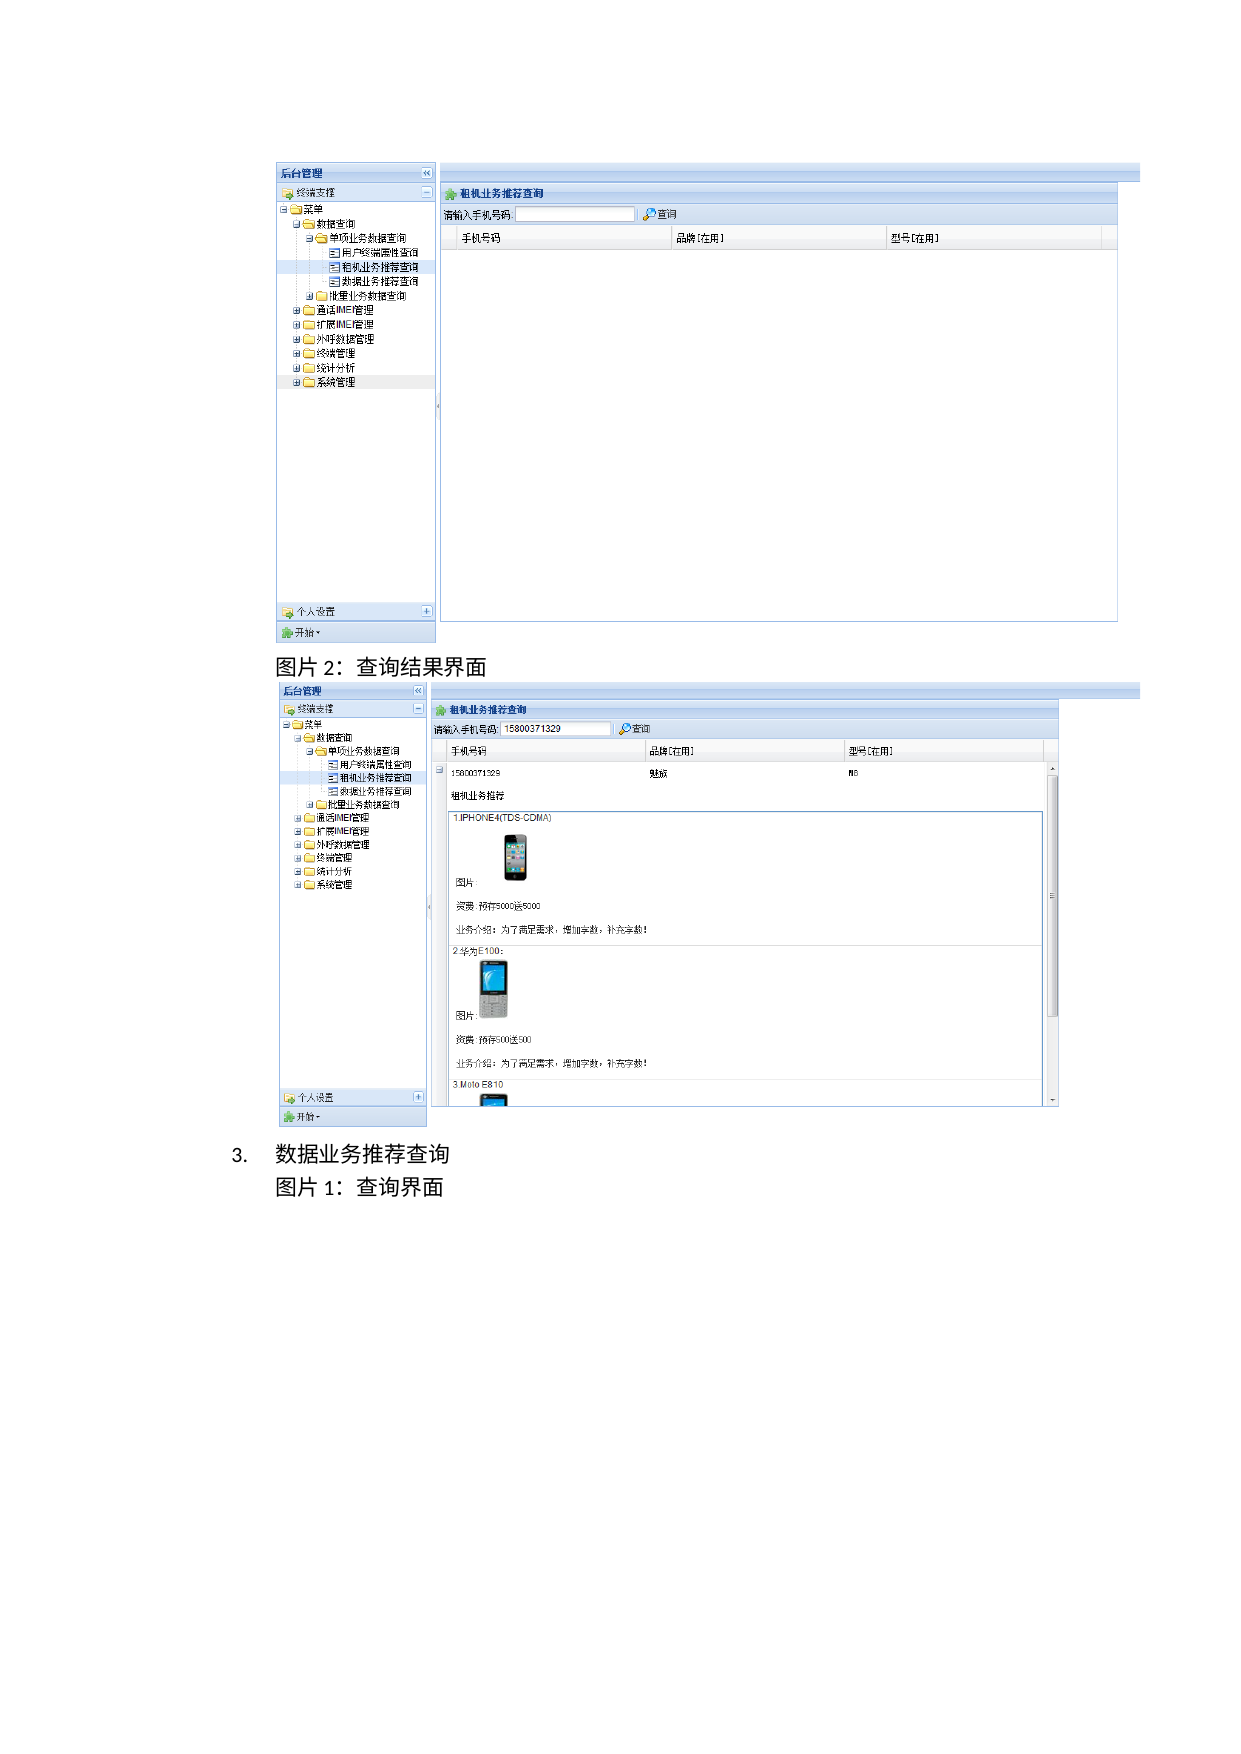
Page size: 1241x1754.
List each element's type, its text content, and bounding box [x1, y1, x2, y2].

list 数据业务推荐查询 [231, 1137, 1053, 1169]
picture [275, 682, 1141, 1128]
list 图片1：查询界面 [275, 1169, 1053, 1202]
list 图片2：查询结果界面 [275, 649, 1053, 682]
picture [275, 162, 1141, 643]
